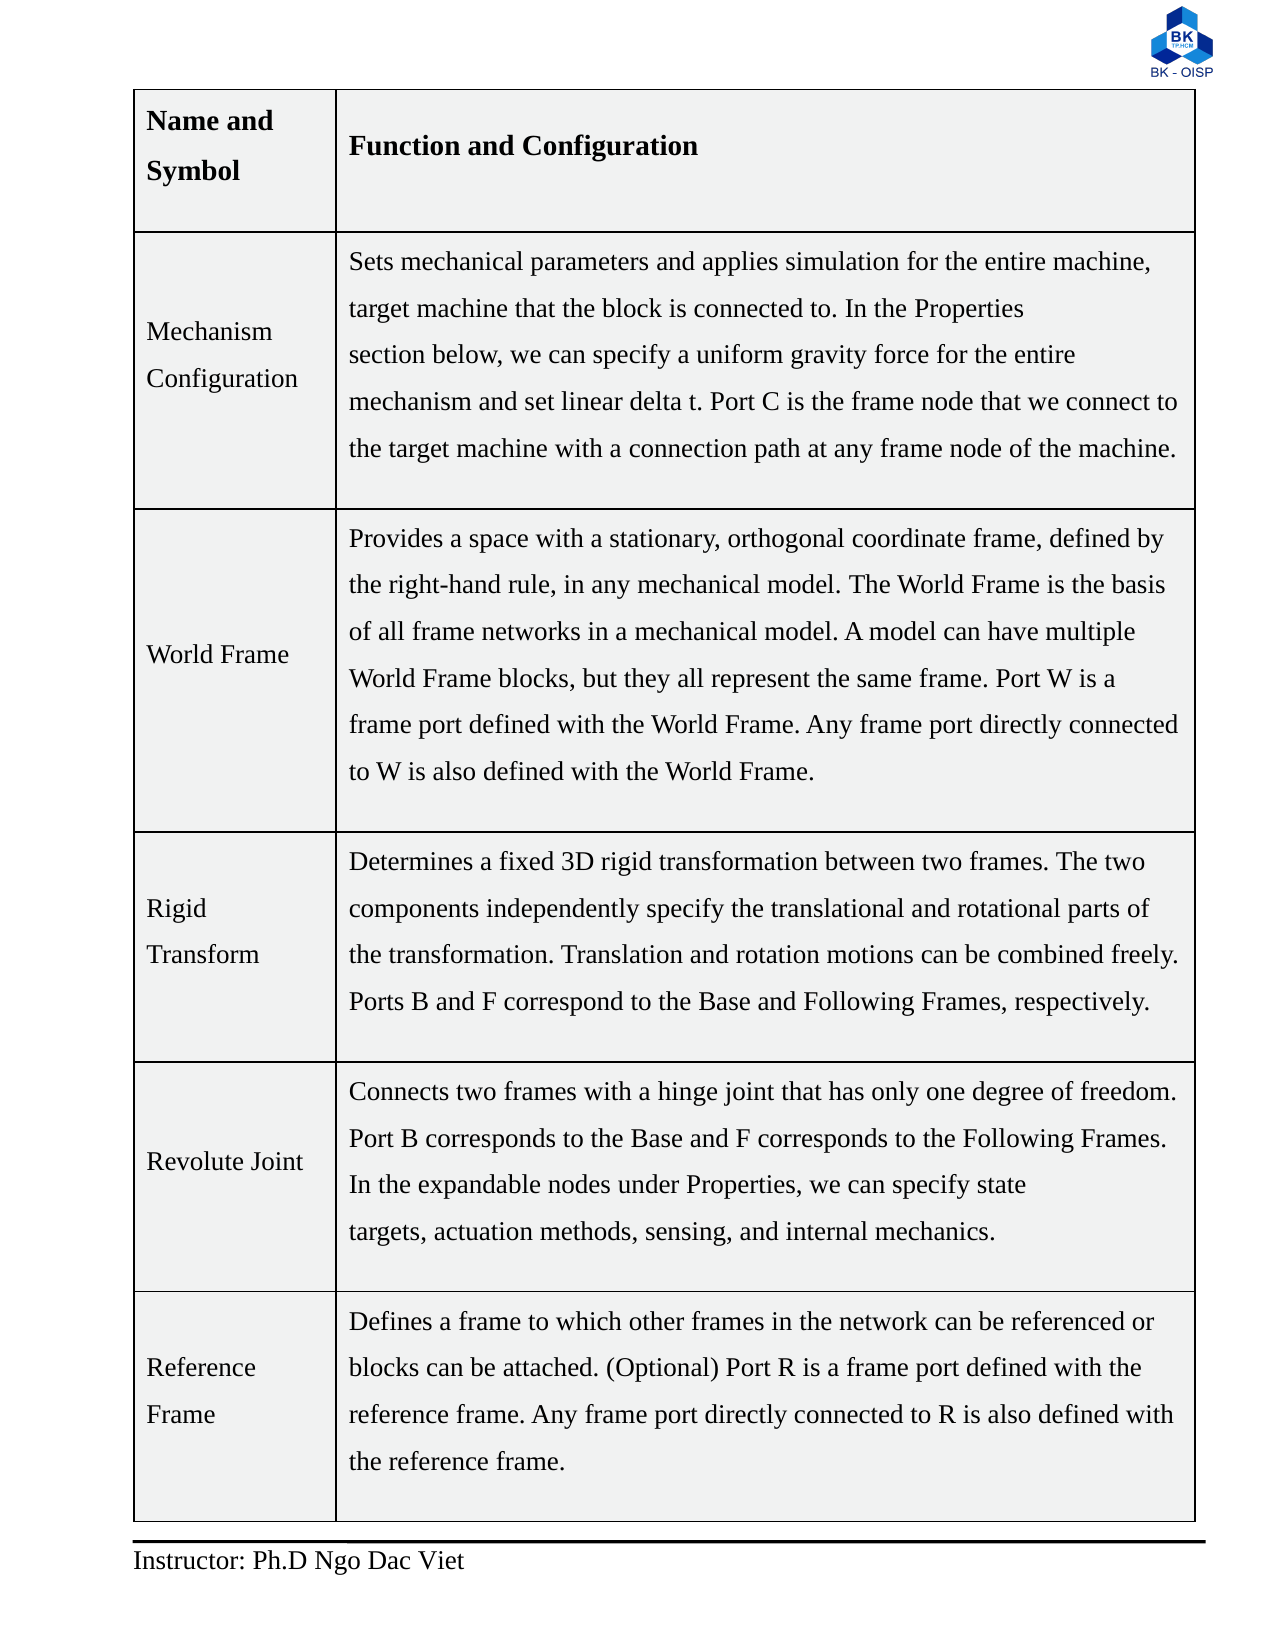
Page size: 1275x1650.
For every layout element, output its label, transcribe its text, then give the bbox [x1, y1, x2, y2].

table_cell Sets mechanical parameters and applies simulation for the entire machine, target machine that the block is connected to. In the Properties section below, we can specify a uniform gravity force for the entire mechanism and set linear delta t. Port C is the frame node that we connect to the target machine with a connection path at any frame node of the machine. [337, 233, 1194, 508]
table_cell Provides a space with a stationary, orthogonal coordinate frame, defined by the right-hand rule, in any mechanical model. The World Frame is the basis of all frame networks in a mechanical model. A model can have multiple World Frame blocks, but they all represent the same frame. Port W is a frame port defined with the World Frame. Any frame port directly connected to W is also defined with the World Frame. [337, 510, 1194, 831]
table_cell Defines a frame to which other frames in the network can be referenced or blocks can be attached. (Optional) Port R is a frame port defined with the reference frame. Any frame port directly connected to R is also defined with the reference frame. [337, 1292, 1194, 1521]
table_cell Rigid Transform [135, 833, 335, 1061]
table_cell Mechanism Configuration [135, 233, 335, 508]
table_cell Reference Frame [135, 1292, 335, 1521]
picture [1150, 5, 1214, 83]
table_header Function and Configuration [337, 90, 1194, 231]
table_header Name and Symbol [135, 90, 335, 231]
table_cell Connects two frames with a hinge joint that has only one degree of freedom. Port B corresponds to the Base and F corresponds to the Following Frames. In the expandable nodes under Properties, we can specify state targets, actuation methods, sensing, and internal mechanics. [337, 1063, 1194, 1291]
table_cell Revolute Joint [135, 1063, 335, 1291]
table_cell Determines a fixed 3D rigid transformation between two frames. The two components independently specify the translational and rotational parts of the transformation. Translation and rotation motions can be combined freely. Ports B and F correspond to the Base and Following Frames, respectively. [337, 833, 1194, 1061]
table_cell World Frame [135, 510, 335, 831]
